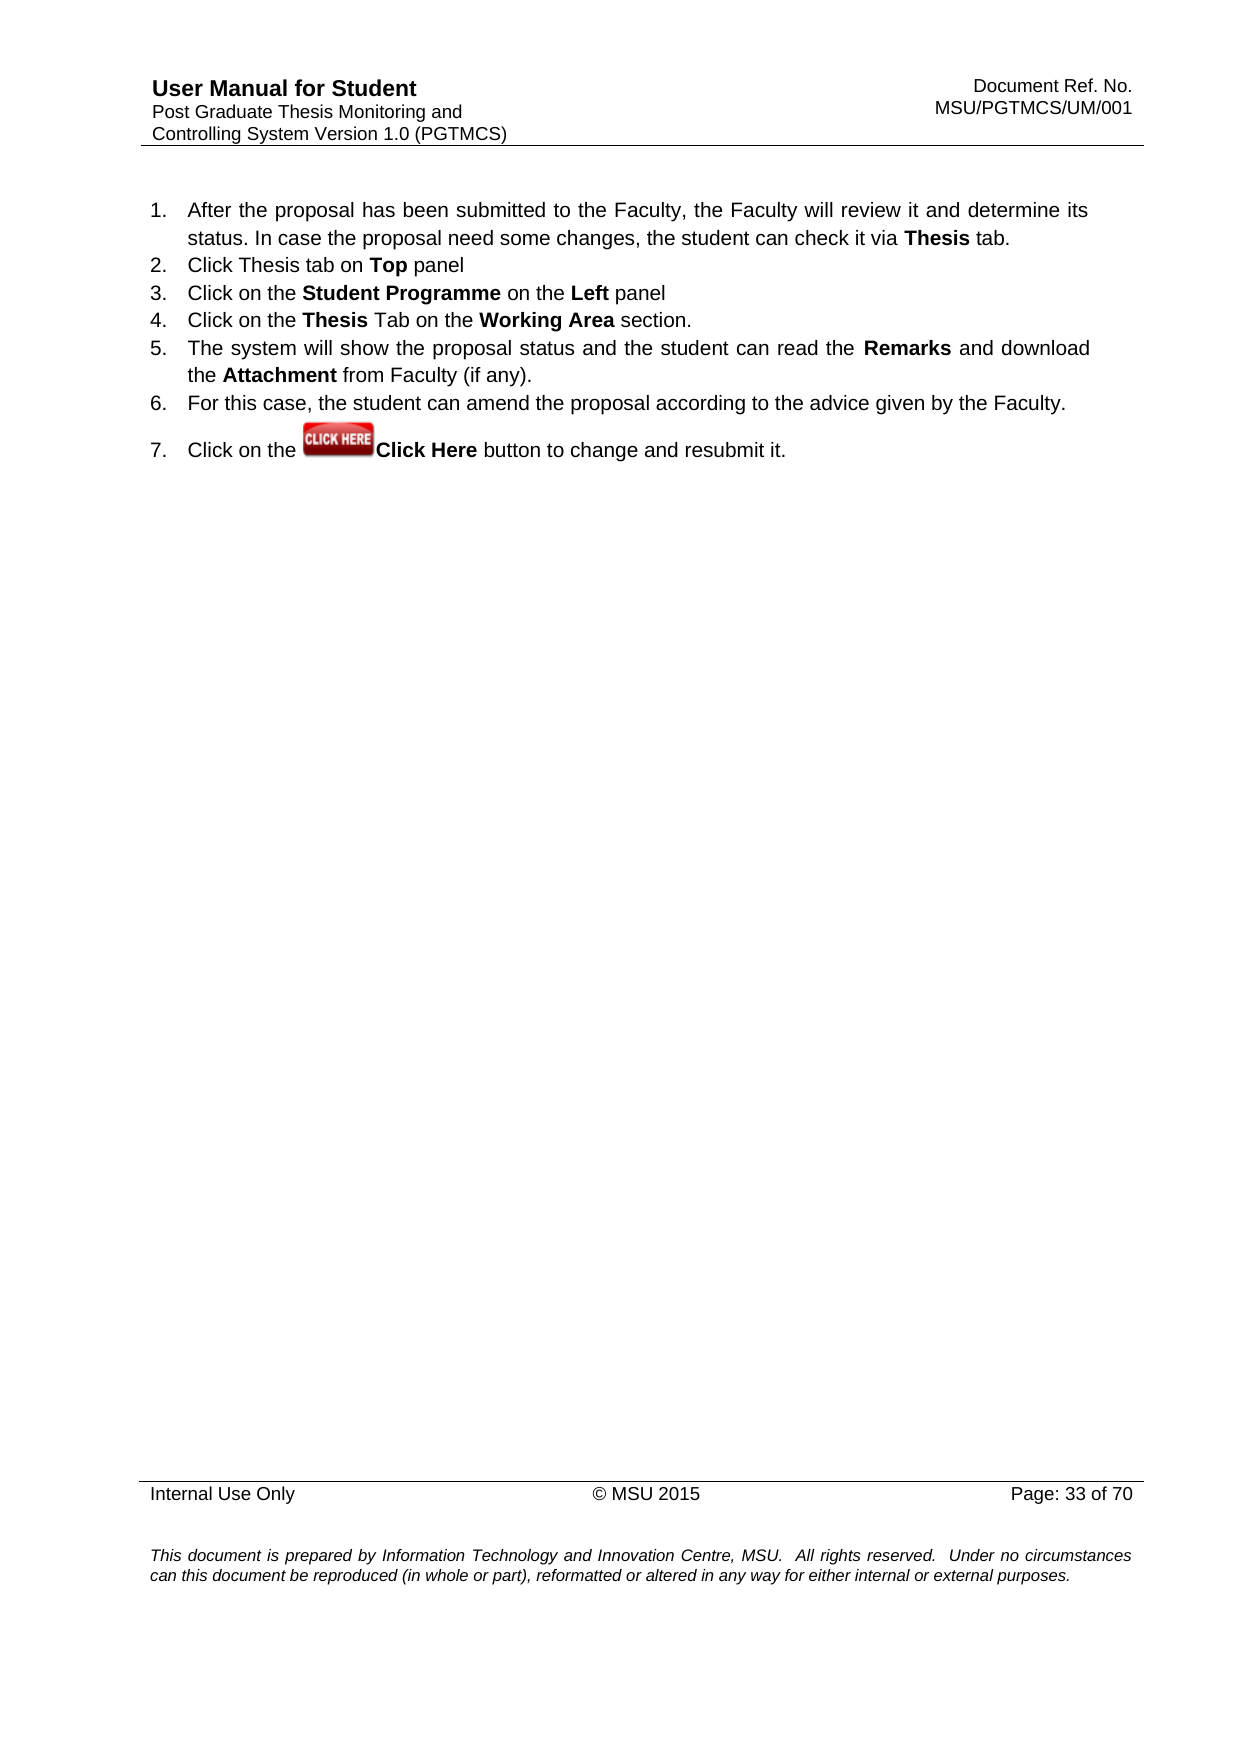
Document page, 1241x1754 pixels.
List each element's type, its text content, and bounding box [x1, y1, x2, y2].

list For this case, the student can amend the proposal according to the advice given by the Faculty. [150, 391, 1090, 415]
list Click on the Thesis Tab on the Working Area section. [150, 308, 1090, 332]
list Click on the Click Here button to change and resubmit it. [150, 418, 1090, 462]
list The system will show the proposal status and the student can read the Remarks and download the Attachment from Faculty (if any). [150, 336, 1090, 387]
list Click on the Student Programme on the Left panel [150, 281, 1090, 305]
list After the proposal has been submitted to the Faculty, the Faculty will review it and determine its status. In case the proposal need some changes, the student can check it via Thesis tab. [150, 198, 1090, 250]
picture [302, 418, 376, 458]
list Click Thesis tab on Top panel [150, 253, 1090, 277]
